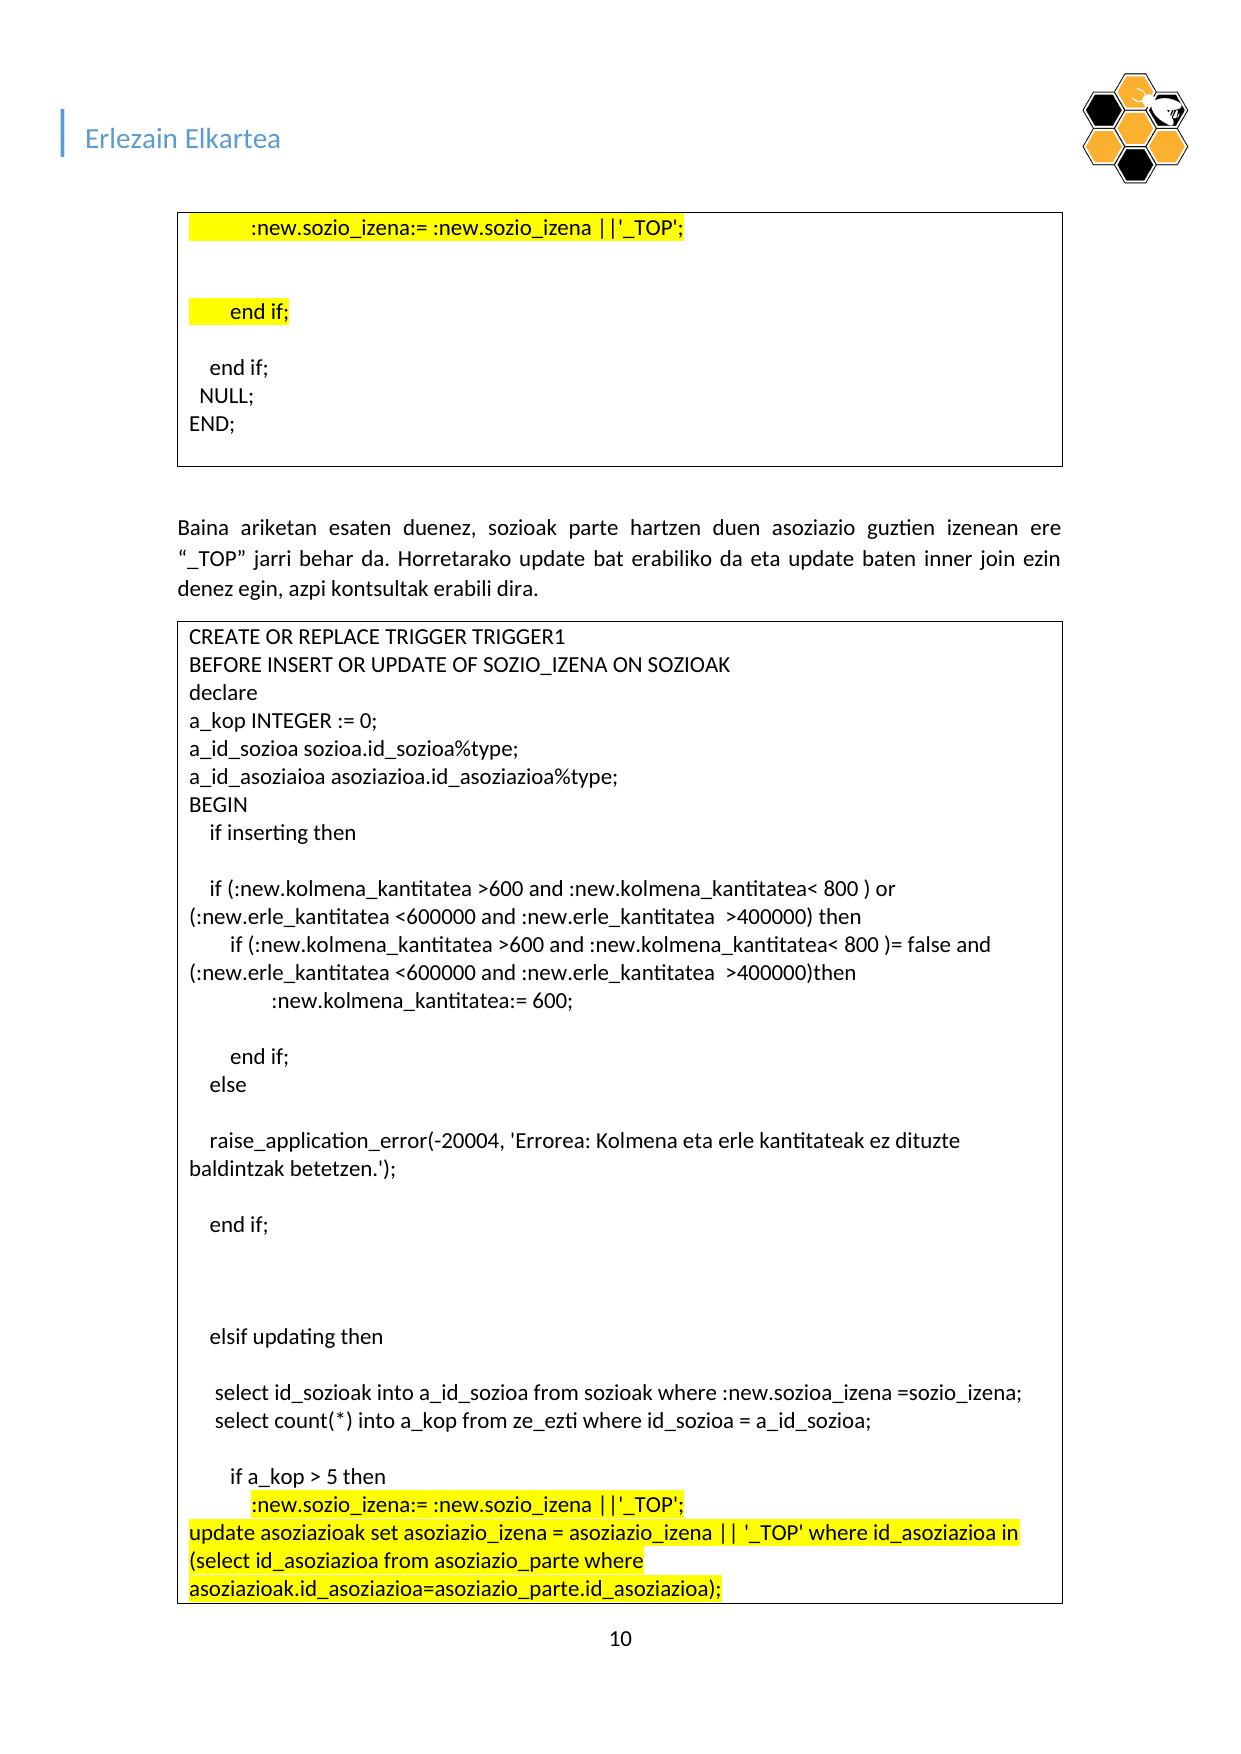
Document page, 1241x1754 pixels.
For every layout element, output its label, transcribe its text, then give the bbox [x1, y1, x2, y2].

text Baina ariketan esaten duenez, sozioak parte hartzen duen asoziazio guztien izenean ere “_TOP” jarri behar da. Horretarako update bat erabiliko da eta update baten inner join ezin denez egin, azpi kontsultak erabili dira. [177, 513, 1063, 602]
picture [1071, 73, 1210, 185]
